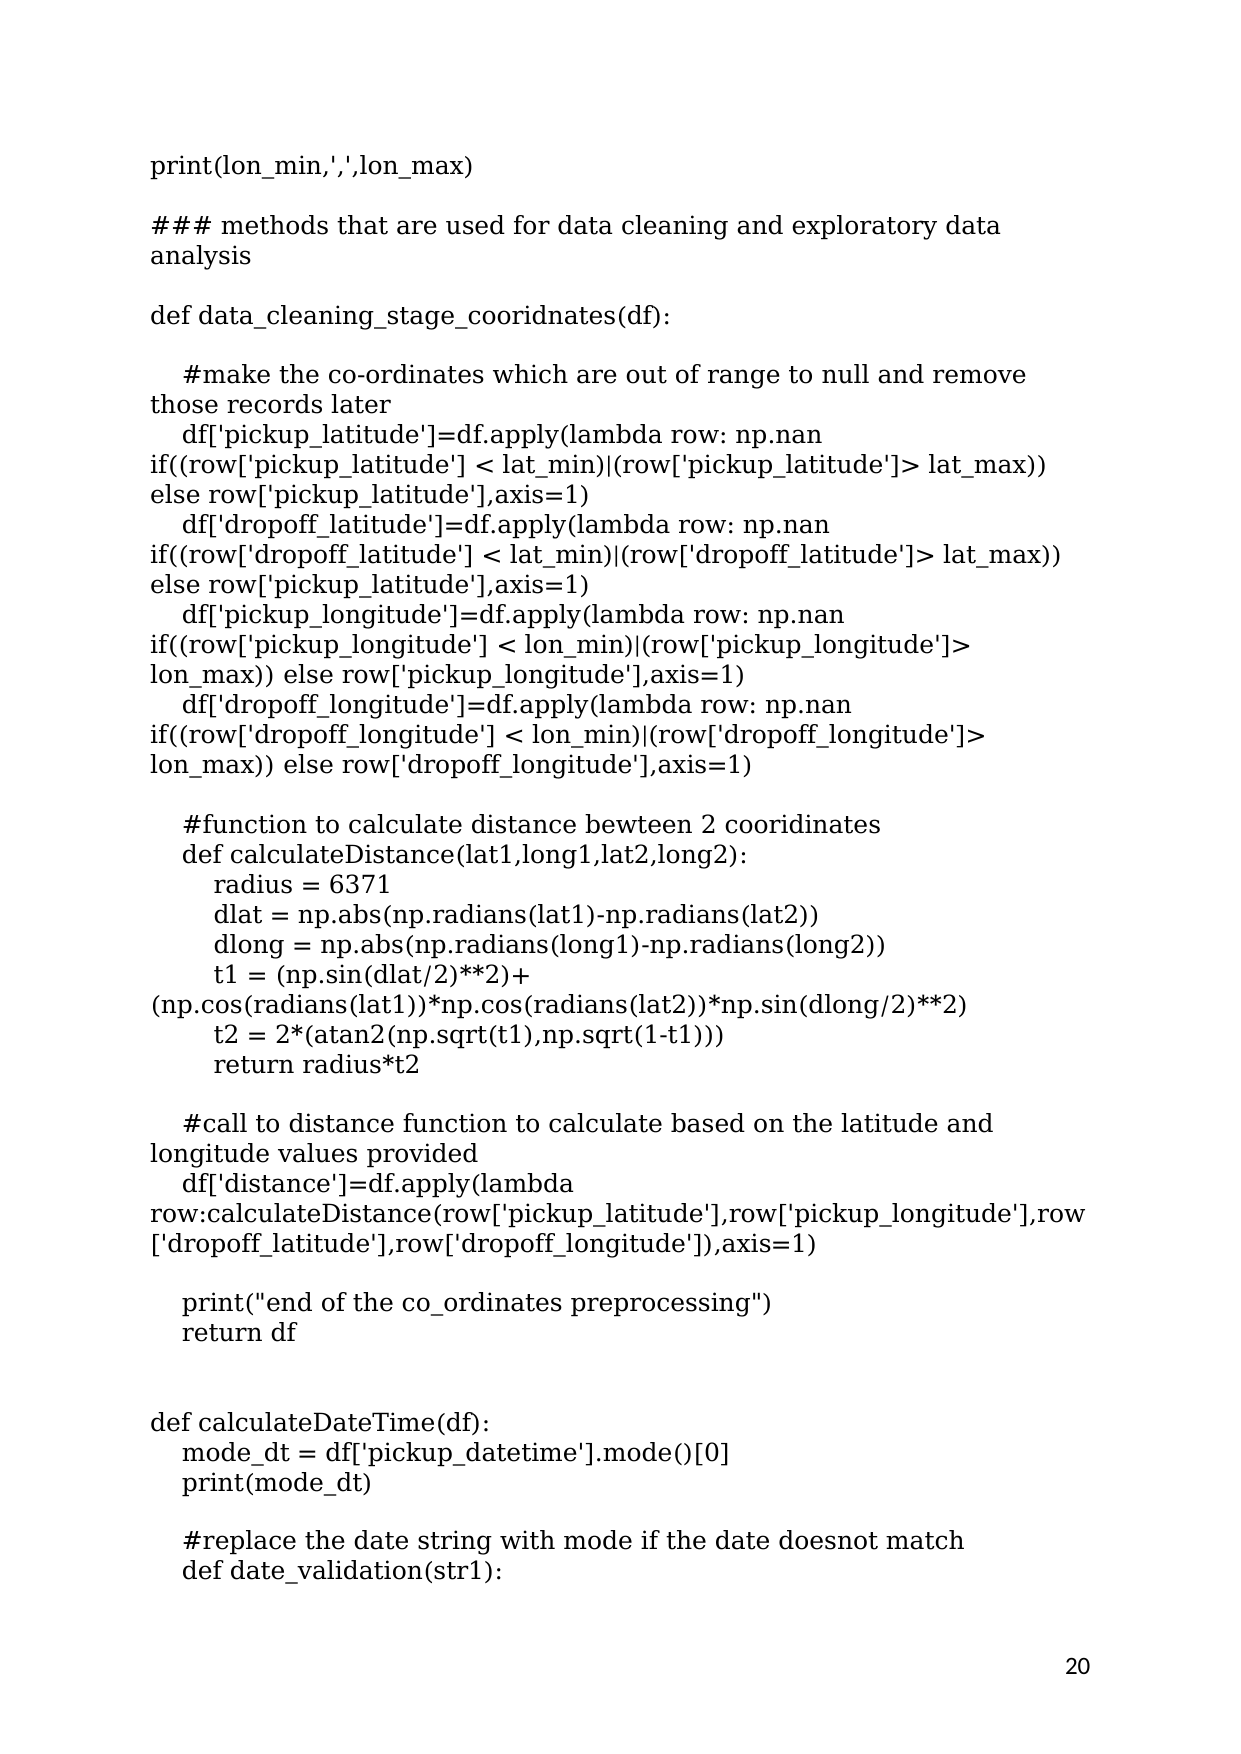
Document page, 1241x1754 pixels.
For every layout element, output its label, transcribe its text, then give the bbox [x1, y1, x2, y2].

text t1 = (np.sin(dlat/2)**2)+(np.cos(radians(lat1))*np.cos(radians(lat2))*np.sin(dlong/2)**2) [150, 959, 1090, 1019]
text dlong = np.abs(np.radians(long1)-np.radians(long2)) [150, 929, 1090, 959]
text #make the co-ordinates which are out of range to null and remove those records later [150, 359, 1090, 419]
text df['distance']=df.apply(lambda row:calculateDistance(row['pickup_latitude'],row['pickup_longitude'],row['dropoff_latitude'],row['dropoff_longitude']),axis=1) [150, 1167, 1090, 1257]
text radius = 6371 [150, 869, 1090, 899]
text t2 = 2*(atan2(np.sqrt(t1),np.sqrt(1-t1))) [150, 1019, 1090, 1049]
text def calculateDistance(lat1,long1,lat2,long2): [150, 839, 1090, 869]
text #replace the date string with mode if the date doesnot match [150, 1525, 1090, 1555]
text ### methods that are used for data cleaning and exploratory data analysis [150, 210, 1090, 270]
text print(lon_min,',',lon_max) [150, 150, 1090, 180]
text mode_dt = df['pickup_datetime'].mode()[0] [150, 1436, 1090, 1466]
text #function to calculate distance bewteen 2 cooridinates [150, 809, 1090, 839]
text df['pickup_longitude']=df.apply(lambda row: np.nan if((row['pickup_longitude'] < lon_min)|(row['pickup_longitude']> lon_max)) else row['pickup_longitude'],axis=1) [150, 599, 1090, 689]
text def date_validation(str1): [150, 1555, 1090, 1585]
text return radius*t2 [150, 1049, 1090, 1079]
text print(mode_dt) [150, 1466, 1090, 1496]
text #call to distance function to calculate based on the latitude and longitude values provided [150, 1107, 1090, 1167]
text df['pickup_latitude']=df.apply(lambda row: np.nan if((row['pickup_latitude'] < lat_min)|(row['pickup_latitude']> lat_max)) else row['pickup_latitude'],axis=1) [150, 419, 1090, 509]
text dlat = np.abs(np.radians(lat1)-np.radians(lat2)) [150, 899, 1090, 929]
text df['dropoff_latitude']=df.apply(lambda row: np.nan if((row['dropoff_latitude'] < lat_min)|(row['dropoff_latitude']> lat_max)) else row['pickup_latitude'],axis=1) [150, 509, 1090, 599]
text def data_cleaning_stage_cooridnates(df): [150, 300, 1090, 330]
text print("end of the co_ordinates preprocessing") [150, 1286, 1090, 1316]
text return df [150, 1316, 1090, 1346]
text df['dropoff_longitude']=df.apply(lambda row: np.nan if((row['dropoff_longitude'] < lon_min)|(row['dropoff_longitude']> lon_max)) else row['dropoff_longitude'],axis=1) [150, 689, 1090, 779]
text def calculateDateTime(df): [150, 1406, 1090, 1436]
